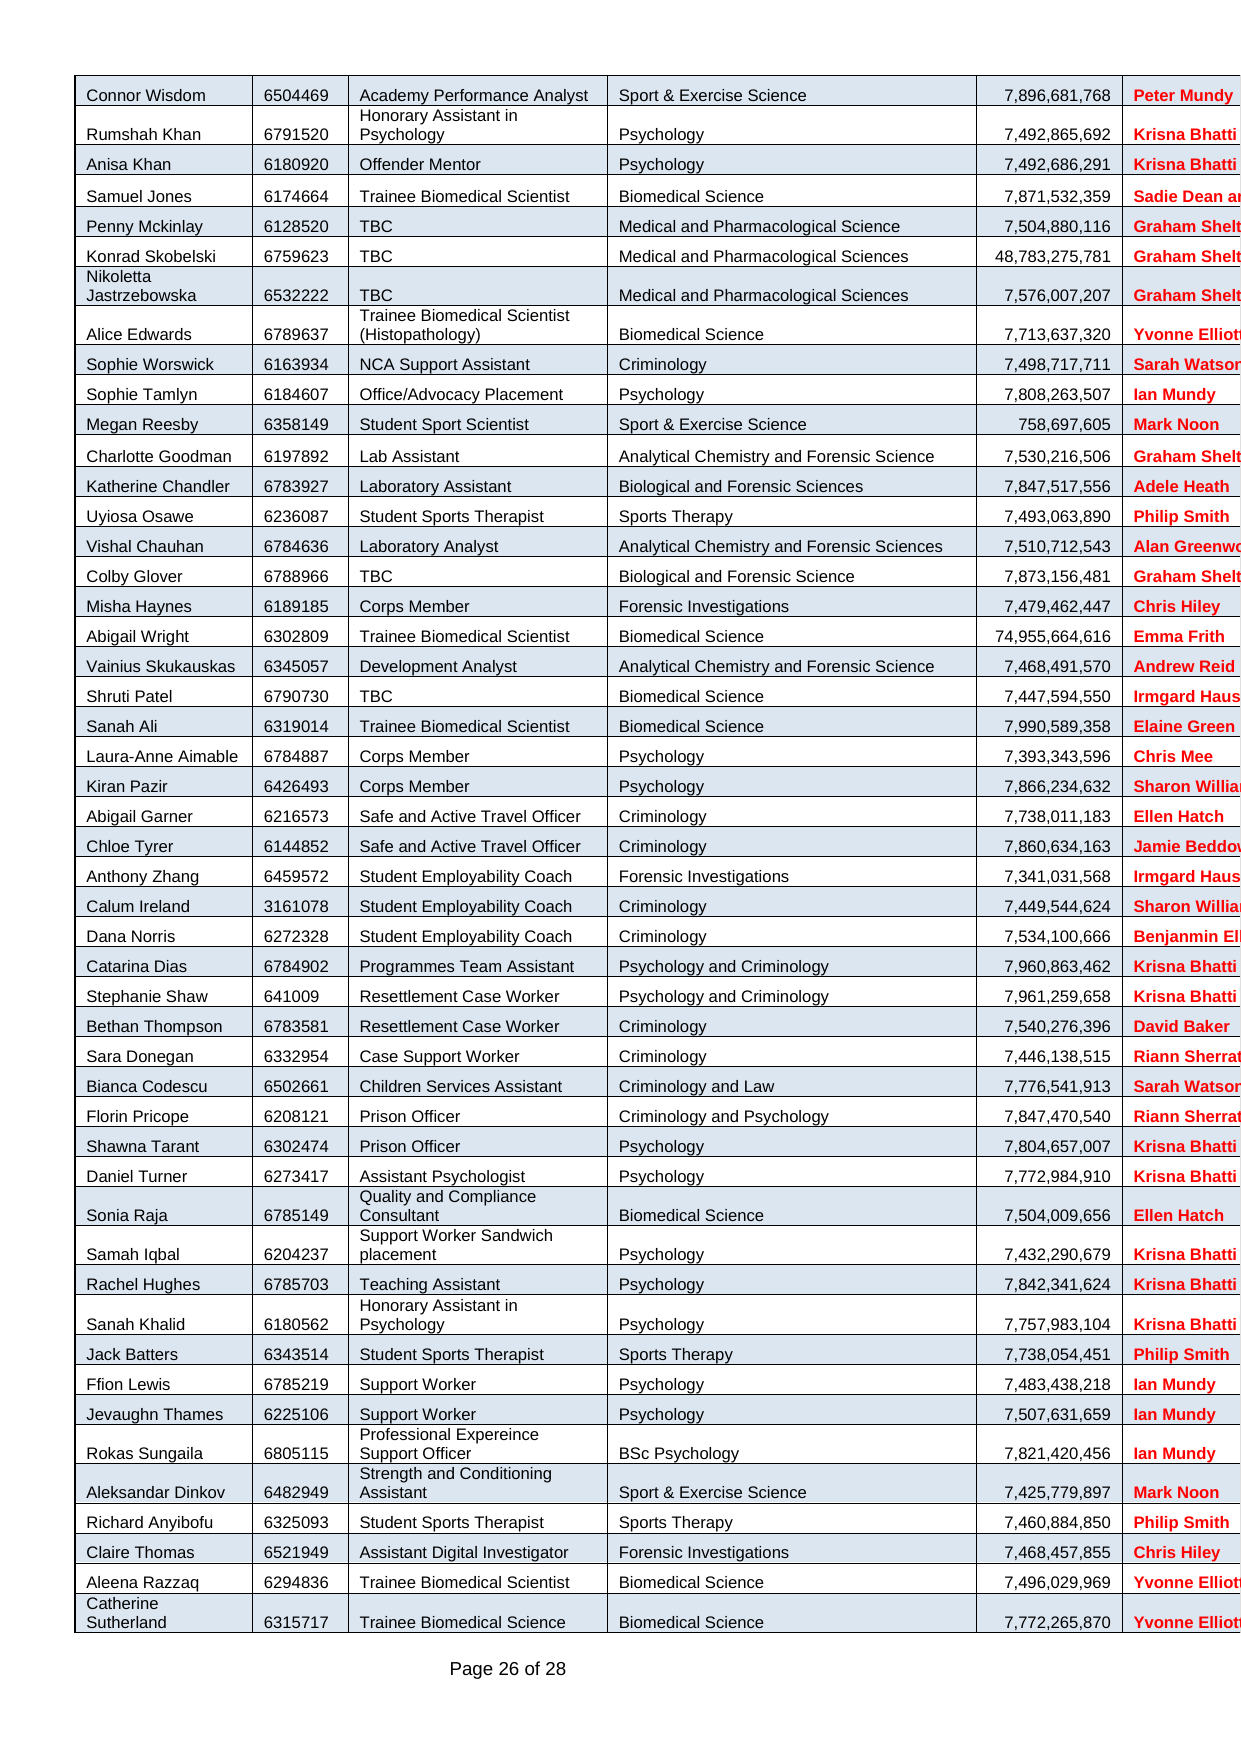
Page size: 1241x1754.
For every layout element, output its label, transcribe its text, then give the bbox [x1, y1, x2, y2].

table_cell Support Worker Sandwich placement [349, 1226, 607, 1264]
table_cell 7,498,717,711 [977, 345, 1122, 374]
table_cell Samuel Jones [76, 175, 252, 206]
table_cell Rachel Hughes [76, 1265, 252, 1294]
table_cell Ian Mundy [1123, 1425, 1240, 1463]
table_cell 7,534,100,666 [977, 917, 1122, 946]
table_cell Biomedical Science [608, 1564, 976, 1592]
table_cell 6236087 [253, 497, 348, 526]
table_cell Sport & Exercise Science [608, 1464, 976, 1502]
table_cell 7,540,276,396 [977, 1007, 1122, 1036]
table_cell Criminology and Law [608, 1067, 976, 1096]
table_cell Richard Anyibofu [76, 1504, 252, 1532]
table_cell Laboratory Analyst [349, 527, 607, 556]
table_cell 7,393,343,596 [977, 737, 1122, 766]
table_cell Bianca Codescu [76, 1067, 252, 1096]
table_cell 7,772,265,870 [977, 1594, 1122, 1632]
table_cell Trainee Biomedical Scientist [349, 707, 607, 736]
table_cell Ian Mundy [1123, 1395, 1240, 1424]
table_cell 7,896,681,768 [977, 76, 1122, 105]
table_cell Student Sport Scientist [349, 405, 607, 434]
table_cell Claire Thomas [76, 1534, 252, 1562]
table_cell Student Employability Coach [349, 917, 607, 946]
table_cell 7,776,541,913 [977, 1067, 1122, 1096]
table_cell 6759623 [253, 237, 348, 266]
table_cell Peter Mundy [1123, 76, 1240, 105]
table_cell Criminology [608, 1037, 976, 1066]
table_cell 7,510,712,543 [977, 527, 1122, 556]
table_cell 7,504,009,656 [977, 1187, 1122, 1225]
table_cell 7,492,865,692 [977, 106, 1122, 144]
table_cell Benjanmin Ellis [1123, 917, 1240, 946]
table_cell 6315717 [253, 1594, 348, 1632]
table_cell Assistant Digital Investigator [349, 1534, 607, 1562]
table_cell Corps Member [349, 767, 607, 796]
table_cell Medical and Pharmacological Science [608, 207, 976, 236]
table_cell Mark Noon [1123, 1464, 1240, 1502]
table_cell Psychology [608, 1157, 976, 1186]
table_cell 74,955,664,616 [977, 617, 1122, 646]
table_cell Penny Mckinlay [76, 207, 252, 236]
table_cell Philip Smith [1123, 1504, 1240, 1532]
table_cell Forensic Investigations [608, 587, 976, 616]
table_cell 7,873,156,481 [977, 557, 1122, 586]
table_cell 6783581 [253, 1007, 348, 1036]
table_cell Jack Batters [76, 1335, 252, 1364]
table_cell Sophie Tamlyn [76, 375, 252, 404]
table_cell 758,697,605 [977, 405, 1122, 434]
table_cell Criminology and Psychology [608, 1097, 976, 1126]
table_cell Psychology [608, 1295, 976, 1334]
table_cell Psychology [608, 1365, 976, 1394]
table_cell Honorary Assistant in Psychology [349, 106, 607, 144]
table_cell Psychology [608, 737, 976, 766]
table_cell Analytical Chemistry and Forensic Science [608, 435, 976, 466]
table_cell Lab Assistant [349, 435, 607, 466]
table_cell 6502661 [253, 1067, 348, 1096]
table_cell Biological and Forensic Science [608, 557, 976, 586]
table_cell 6225106 [253, 1395, 348, 1424]
table_cell Chloe Tyrer [76, 827, 252, 856]
table_cell Corps Member [349, 587, 607, 616]
table_cell Biological and Forensic Sciences [608, 467, 976, 496]
table_cell Strength and Conditioning Assistant [349, 1464, 607, 1502]
table_cell Emma Frith [1123, 617, 1240, 646]
table_cell 7,961,259,658 [977, 977, 1122, 1006]
table_cell 6791520 [253, 106, 348, 144]
table_cell 7,738,011,183 [977, 797, 1122, 826]
table_cell 6358149 [253, 405, 348, 434]
table_cell Medical and Pharmacological Sciences [608, 267, 976, 305]
table_cell Assistant Psychologist [349, 1157, 607, 1186]
table_cell 6184607 [253, 375, 348, 404]
table_cell 7,871,532,359 [977, 175, 1122, 206]
table_cell 7,479,462,447 [977, 587, 1122, 616]
table_cell Psychology and Criminology [608, 947, 976, 976]
table_cell Abigail Garner [76, 797, 252, 826]
table_cell Criminology [608, 345, 976, 374]
table_cell Sports Therapy [608, 497, 976, 526]
table_cell 7,990,589,358 [977, 707, 1122, 736]
table_cell 7,446,138,515 [977, 1037, 1122, 1066]
table_cell 7,447,594,550 [977, 677, 1122, 706]
table_cell Psychology [608, 1395, 976, 1424]
table_cell 6302809 [253, 617, 348, 646]
table_cell 6302474 [253, 1127, 348, 1156]
table_cell Aleena Razzaq [76, 1564, 252, 1592]
table_cell 6482949 [253, 1464, 348, 1502]
table_cell Charlotte Goodman [76, 435, 252, 466]
table_cell Graham Shelton Rayner [1123, 435, 1240, 466]
table_cell Samah Iqbal [76, 1226, 252, 1264]
table_cell Student Employability Coach [349, 857, 607, 886]
table_cell Krisna Bhatti [1123, 1127, 1240, 1156]
table_cell Sport & Exercise Science [608, 76, 976, 105]
table_cell Colby Glover [76, 557, 252, 586]
table_cell Ffion Lewis [76, 1365, 252, 1394]
table_cell 7,432,290,679 [977, 1226, 1122, 1264]
table_cell Sarah Watson [1123, 345, 1240, 374]
table_cell 6163934 [253, 345, 348, 374]
table_cell Trainee Biomedical Science [349, 1594, 607, 1632]
table_cell 6785219 [253, 1365, 348, 1394]
table_cell Biomedical Science [608, 617, 976, 646]
table_cell Laura-Anne Aimable [76, 737, 252, 766]
table_cell 7,530,216,506 [977, 435, 1122, 466]
table_cell Mark Noon [1123, 405, 1240, 434]
table_cell Anisa Khan [76, 145, 252, 174]
table_cell Biomedical Science [608, 1594, 976, 1632]
table_cell Corps Member [349, 737, 607, 766]
table_cell Krisna Bhatti [1123, 1226, 1240, 1264]
table_cell 6789637 [253, 306, 348, 344]
table_cell Sanah Ali [76, 707, 252, 736]
table_cell Criminology [608, 887, 976, 916]
table_cell Bethan Thompson [76, 1007, 252, 1036]
table_cell Alan Greenwood [1123, 527, 1240, 556]
table_cell 6273417 [253, 1157, 348, 1186]
table_cell Criminology [608, 1007, 976, 1036]
table_cell Chris Hiley [1123, 587, 1240, 616]
table_cell Riann Sherrat [1123, 1097, 1240, 1126]
table_cell Jevaughn Thames [76, 1395, 252, 1424]
table_cell Biomedical Science [608, 707, 976, 736]
table_cell 6272328 [253, 917, 348, 946]
table_cell TBC [349, 267, 607, 305]
table_cell Psychology and Criminology [608, 977, 976, 1006]
table_cell Programmes Team Assistant [349, 947, 607, 976]
table_cell 6459572 [253, 857, 348, 886]
table_cell 7,866,234,632 [977, 767, 1122, 796]
table_cell Case Support Worker [349, 1037, 607, 1066]
table_cell TBC [349, 207, 607, 236]
table_cell Student Employability Coach [349, 887, 607, 916]
table_cell 7,860,634,163 [977, 827, 1122, 856]
table_cell Krisna Bhatti [1123, 1295, 1240, 1334]
table_cell Honorary Assistant in Psychology [349, 1295, 607, 1334]
table_cell Biomedical Science [608, 306, 976, 344]
table_cell Sarah Watson [1123, 1067, 1240, 1096]
table_cell 7,341,031,568 [977, 857, 1122, 886]
table_cell 7,576,007,207 [977, 267, 1122, 305]
table_cell Konrad Skobelski [76, 237, 252, 266]
table_cell Sanah Khalid [76, 1295, 252, 1334]
table_cell 7,713,637,320 [977, 306, 1122, 344]
table_cell Resettlement Case Worker [349, 1007, 607, 1036]
table_cell Psychology [608, 145, 976, 174]
table_cell Jamie Beddow [1123, 827, 1240, 856]
table_cell Psychology [608, 375, 976, 404]
table_cell 7,738,054,451 [977, 1335, 1122, 1364]
table_cell 7,821,420,456 [977, 1425, 1122, 1463]
table_cell Shruti Patel [76, 677, 252, 706]
table_cell 6504469 [253, 76, 348, 105]
table_cell 6785703 [253, 1265, 348, 1294]
table_cell Teaching Assistant [349, 1265, 607, 1294]
table_cell Graham Shelton Rayner [1123, 557, 1240, 586]
table_cell Krisna Bhatti [1123, 145, 1240, 174]
table_cell 6521949 [253, 1534, 348, 1562]
table_cell 7,804,657,007 [977, 1127, 1122, 1156]
table_cell Florin Pricope [76, 1097, 252, 1126]
table_cell Resettlement Case Worker [349, 977, 607, 1006]
table_cell Anthony Zhang [76, 857, 252, 886]
table_cell 6197892 [253, 435, 348, 466]
table_cell Dana Norris [76, 917, 252, 946]
table_cell Adele Heath [1123, 467, 1240, 496]
table_cell David Baker [1123, 1007, 1240, 1036]
table_cell 6180562 [253, 1295, 348, 1334]
table_cell Prison Officer [349, 1097, 607, 1126]
table_cell 6294836 [253, 1564, 348, 1592]
table_cell 7,847,470,540 [977, 1097, 1122, 1126]
table_cell 6325093 [253, 1504, 348, 1532]
table_cell Philip Smith [1123, 1335, 1240, 1364]
table_cell Forensic Investigations [608, 1534, 976, 1562]
table_cell Graham Shelton Rayner [1123, 267, 1240, 305]
table_cell Forensic Investigations [608, 857, 976, 886]
table_cell 48,783,275,781 [977, 237, 1122, 266]
table_cell Megan Reesby [76, 405, 252, 434]
table_cell Chris Mee [1123, 737, 1240, 766]
table_cell 6180920 [253, 145, 348, 174]
table_cell TBC [349, 677, 607, 706]
table_cell Ellen Hatch [1123, 1187, 1240, 1225]
table_cell Student Sports Therapist [349, 1504, 607, 1532]
table_cell 6532222 [253, 267, 348, 305]
table_cell Biomedical Science [608, 677, 976, 706]
table_cell Medical and Pharmacological Sciences [608, 237, 976, 266]
table_cell Krisna Bhatti [1123, 977, 1240, 1006]
table_cell 7,483,438,218 [977, 1365, 1122, 1394]
table_cell Sports Therapy [608, 1335, 976, 1364]
table_cell Ellen Hatch [1123, 797, 1240, 826]
table_cell Offender Mentor [349, 145, 607, 174]
table_cell Uyiosa Osawe [76, 497, 252, 526]
table_cell BSc Psychology [608, 1425, 976, 1463]
table_cell 6204237 [253, 1226, 348, 1264]
table_cell Ian Mundy [1123, 1365, 1240, 1394]
table_cell 7,507,631,659 [977, 1395, 1122, 1424]
table_cell Alice Edwards [76, 306, 252, 344]
table_cell Connor Wisdom [76, 76, 252, 105]
table_cell 7,808,263,507 [977, 375, 1122, 404]
table_cell Trainee Biomedical Scientist [349, 175, 607, 206]
table_cell 6208121 [253, 1097, 348, 1126]
table_cell Sharon Williams [1123, 887, 1240, 916]
table_cell Development Analyst [349, 647, 607, 676]
table_cell Krisna Bhatti [1123, 106, 1240, 144]
table_cell Kiran Pazir [76, 767, 252, 796]
table_cell 6144852 [253, 827, 348, 856]
table_cell Chris Hiley [1123, 1534, 1240, 1562]
table_cell 7,772,984,910 [977, 1157, 1122, 1186]
table_cell 6783927 [253, 467, 348, 496]
table_cell 7,504,880,116 [977, 207, 1122, 236]
table_cell Support Worker [349, 1395, 607, 1424]
table_cell Krisna Bhatti [1123, 1157, 1240, 1186]
table_cell Calum Ireland [76, 887, 252, 916]
table_cell Analytical Chemistry and Forensic Science [608, 647, 976, 676]
table_cell 6343514 [253, 1335, 348, 1364]
table_cell Irmgard Haussmann [1123, 857, 1240, 886]
table_cell Psychology [608, 1127, 976, 1156]
table_cell Academy Performance Analyst [349, 76, 607, 105]
table_cell Catarina Dias [76, 947, 252, 976]
table_cell Analytical Chemistry and Forensic Sciences [608, 527, 976, 556]
table_cell Shawna Tarant [76, 1127, 252, 1156]
table_cell 6128520 [253, 207, 348, 236]
table_cell Ian Mundy [1123, 375, 1240, 404]
table_cell Catherine Sutherland [76, 1594, 252, 1632]
table_cell 6189185 [253, 587, 348, 616]
table_cell Andrew Reid [1123, 647, 1240, 676]
table_cell Graham Shelton Rayner [1123, 237, 1240, 266]
table_cell Misha Haynes [76, 587, 252, 616]
table_cell Sharon Williams [1123, 767, 1240, 796]
table_cell Vainius Skukauskas [76, 647, 252, 676]
table_cell Office/Advocacy Placement [349, 375, 607, 404]
table_cell 6319014 [253, 707, 348, 736]
table_cell 6784636 [253, 527, 348, 556]
table_cell 6332954 [253, 1037, 348, 1066]
table_cell Irmgard Haussmann [1123, 677, 1240, 706]
table_cell 7,842,341,624 [977, 1265, 1122, 1294]
table_cell 6784902 [253, 947, 348, 976]
table_cell Graham Shelton Rayner [1123, 207, 1240, 236]
table_cell TBC [349, 237, 607, 266]
table_cell Yvonne Elliott [1123, 306, 1240, 344]
table_cell 641009 [253, 977, 348, 1006]
table_cell Vishal Chauhan [76, 527, 252, 556]
table_cell 7,847,517,556 [977, 467, 1122, 496]
table_cell Trainee Biomedical Scientist [349, 1564, 607, 1592]
table_cell Sport & Exercise Science [608, 405, 976, 434]
table_cell 7,468,491,570 [977, 647, 1122, 676]
table_cell 6345057 [253, 647, 348, 676]
table_cell Psychology [608, 106, 976, 144]
table_cell 7,757,983,104 [977, 1295, 1122, 1334]
table_cell Criminology [608, 917, 976, 946]
table_cell Sadie Dean and Patrica Lunge [1123, 175, 1240, 206]
table_cell Student Sports Therapist [349, 1335, 607, 1364]
table_cell Support Worker [349, 1365, 607, 1394]
table_cell Katherine Chandler [76, 467, 252, 496]
table_cell Psychology [608, 767, 976, 796]
table_cell 3161078 [253, 887, 348, 916]
table_cell 7,496,029,969 [977, 1564, 1122, 1592]
table_cell Biomedical Science [608, 1187, 976, 1225]
table_cell 6785149 [253, 1187, 348, 1225]
table_cell Philip Smith [1123, 497, 1240, 526]
table_cell Krisna Bhatti [1123, 1265, 1240, 1294]
table_cell TBC [349, 557, 607, 586]
table_cell Sports Therapy [608, 1504, 976, 1532]
table_cell Sonia Raja [76, 1187, 252, 1225]
table_cell Krisna Bhatti [1123, 947, 1240, 976]
table_cell 6216573 [253, 797, 348, 826]
table_cell Abigail Wright [76, 617, 252, 646]
table_cell 6426493 [253, 767, 348, 796]
table_cell Nikoletta Jastrzebowska [76, 267, 252, 305]
table_cell Aleksandar Dinkov [76, 1464, 252, 1502]
table_cell Daniel Turner [76, 1157, 252, 1186]
table_cell Trainee Biomedical Scientist (Histopathology) [349, 306, 607, 344]
table_cell 7,960,863,462 [977, 947, 1122, 976]
table_cell Safe and Active Travel Officer [349, 827, 607, 856]
table_cell NCA Support Assistant [349, 345, 607, 374]
table_cell Laboratory Assistant [349, 467, 607, 496]
table_cell Criminology [608, 827, 976, 856]
table_cell 7,492,686,291 [977, 145, 1122, 174]
table_cell 7,425,779,897 [977, 1464, 1122, 1502]
table_cell Psychology [608, 1226, 976, 1264]
table_cell Student Sports Therapist [349, 497, 607, 526]
table_cell Quality and Compliance Consultant [349, 1187, 607, 1225]
table_cell Rumshah Khan [76, 106, 252, 144]
table_cell Children Services Assistant [349, 1067, 607, 1096]
table_cell 7,460,884,850 [977, 1504, 1122, 1532]
table_cell Safe and Active Travel Officer [349, 797, 607, 826]
table_cell Biomedical Science [608, 175, 976, 206]
table_cell Yvonne Elliott [1123, 1564, 1240, 1592]
table_cell Sara Donegan [76, 1037, 252, 1066]
table_cell 7,493,063,890 [977, 497, 1122, 526]
table_cell 7,468,457,855 [977, 1534, 1122, 1562]
table_cell 7,449,544,624 [977, 887, 1122, 916]
table_cell Yvonne Elliott [1123, 1594, 1240, 1632]
table_cell Professional Expereince Support Officer [349, 1425, 607, 1463]
table_cell Stephanie Shaw [76, 977, 252, 1006]
table_cell Prison Officer [349, 1127, 607, 1156]
table_cell Criminology [608, 797, 976, 826]
table_cell Riann Sherrat [1123, 1037, 1240, 1066]
table_cell 6788966 [253, 557, 348, 586]
table_cell Elaine Green [1123, 707, 1240, 736]
table_cell Psychology [608, 1265, 976, 1294]
table_cell 6784887 [253, 737, 348, 766]
table_cell Sophie Worswick [76, 345, 252, 374]
table_cell Trainee Biomedical Scientist [349, 617, 607, 646]
table_cell 6790730 [253, 677, 348, 706]
table_cell 6174664 [253, 175, 348, 206]
table_cell 6805115 [253, 1425, 348, 1463]
table_cell Rokas Sungaila [76, 1425, 252, 1463]
